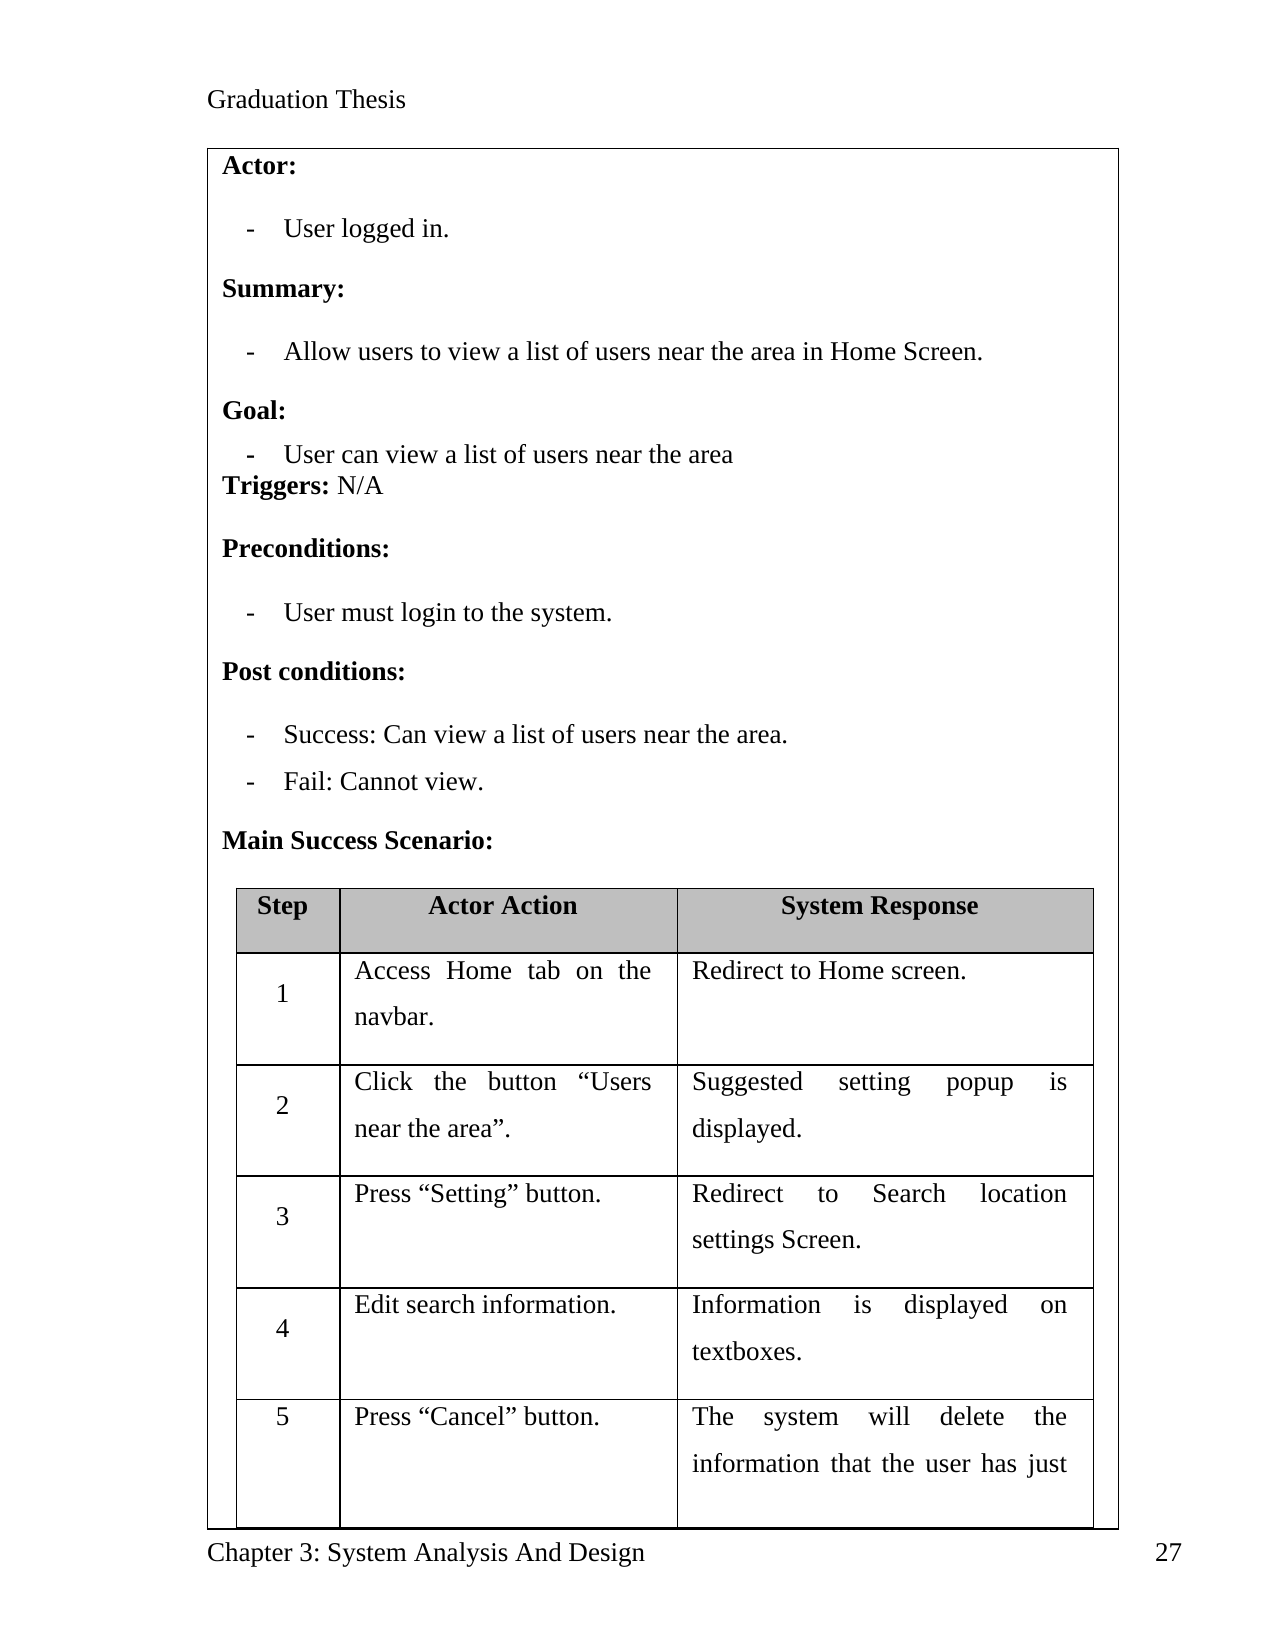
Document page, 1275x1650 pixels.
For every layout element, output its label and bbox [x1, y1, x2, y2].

table_cell [208, 149, 1118, 1528]
